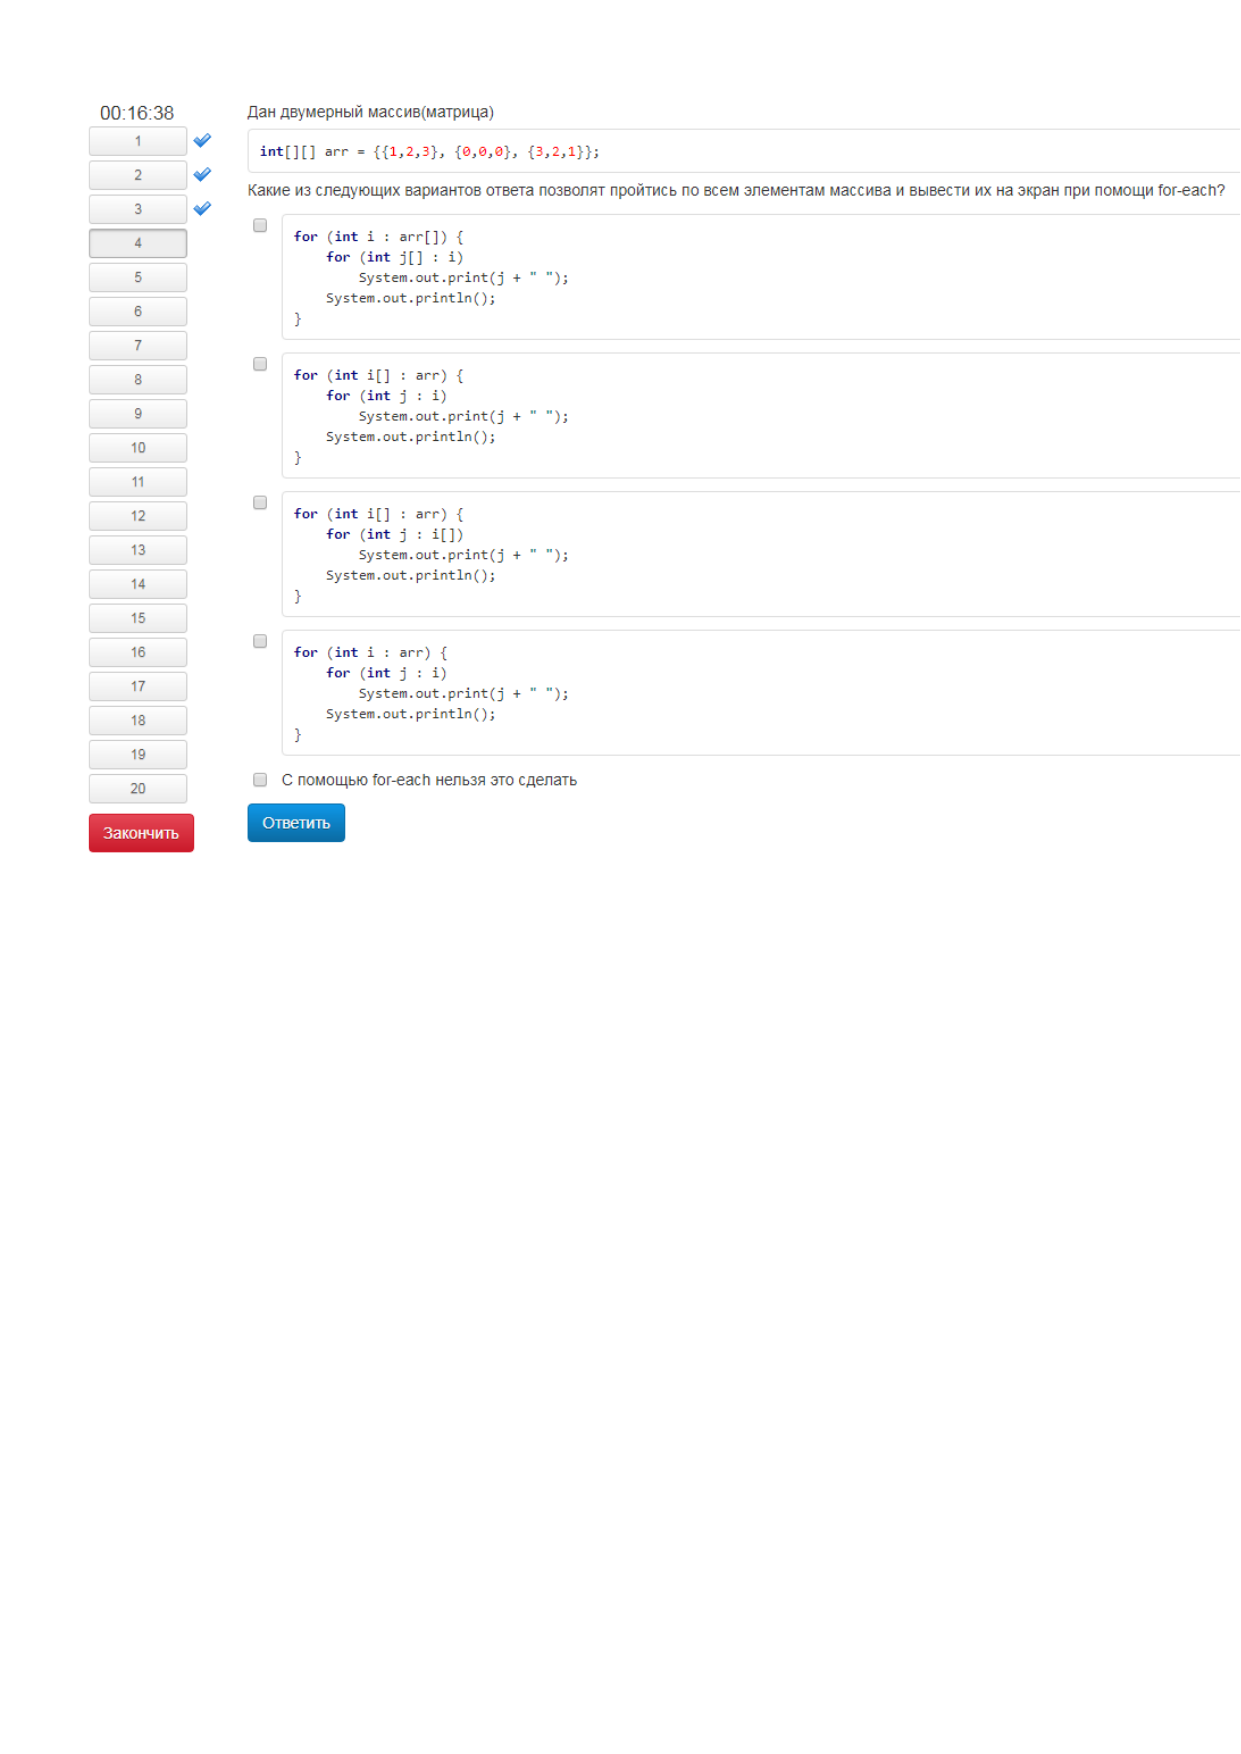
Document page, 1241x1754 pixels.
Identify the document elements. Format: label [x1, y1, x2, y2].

picture [88, 88, 1241, 863]
